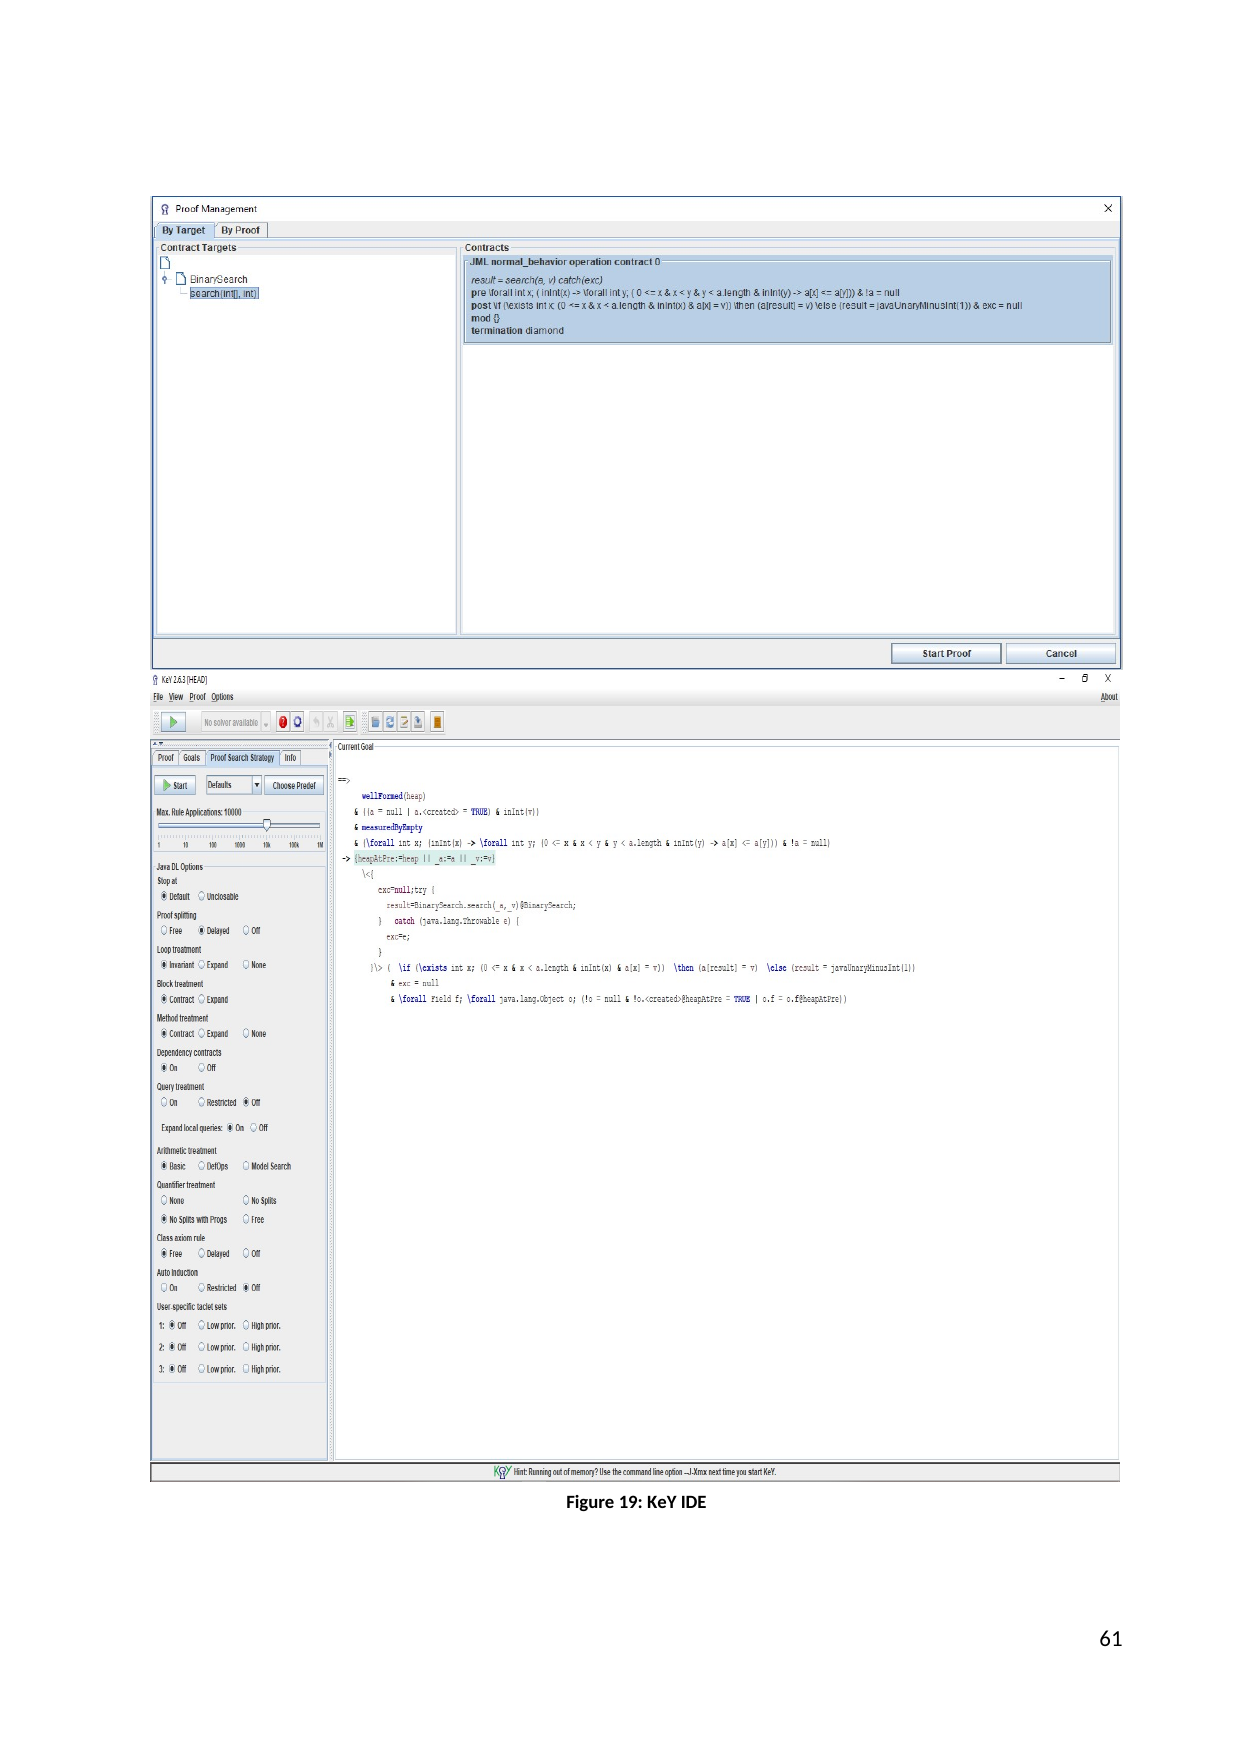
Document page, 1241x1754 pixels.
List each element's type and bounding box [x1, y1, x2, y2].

picture [150, 196, 1123, 1482]
